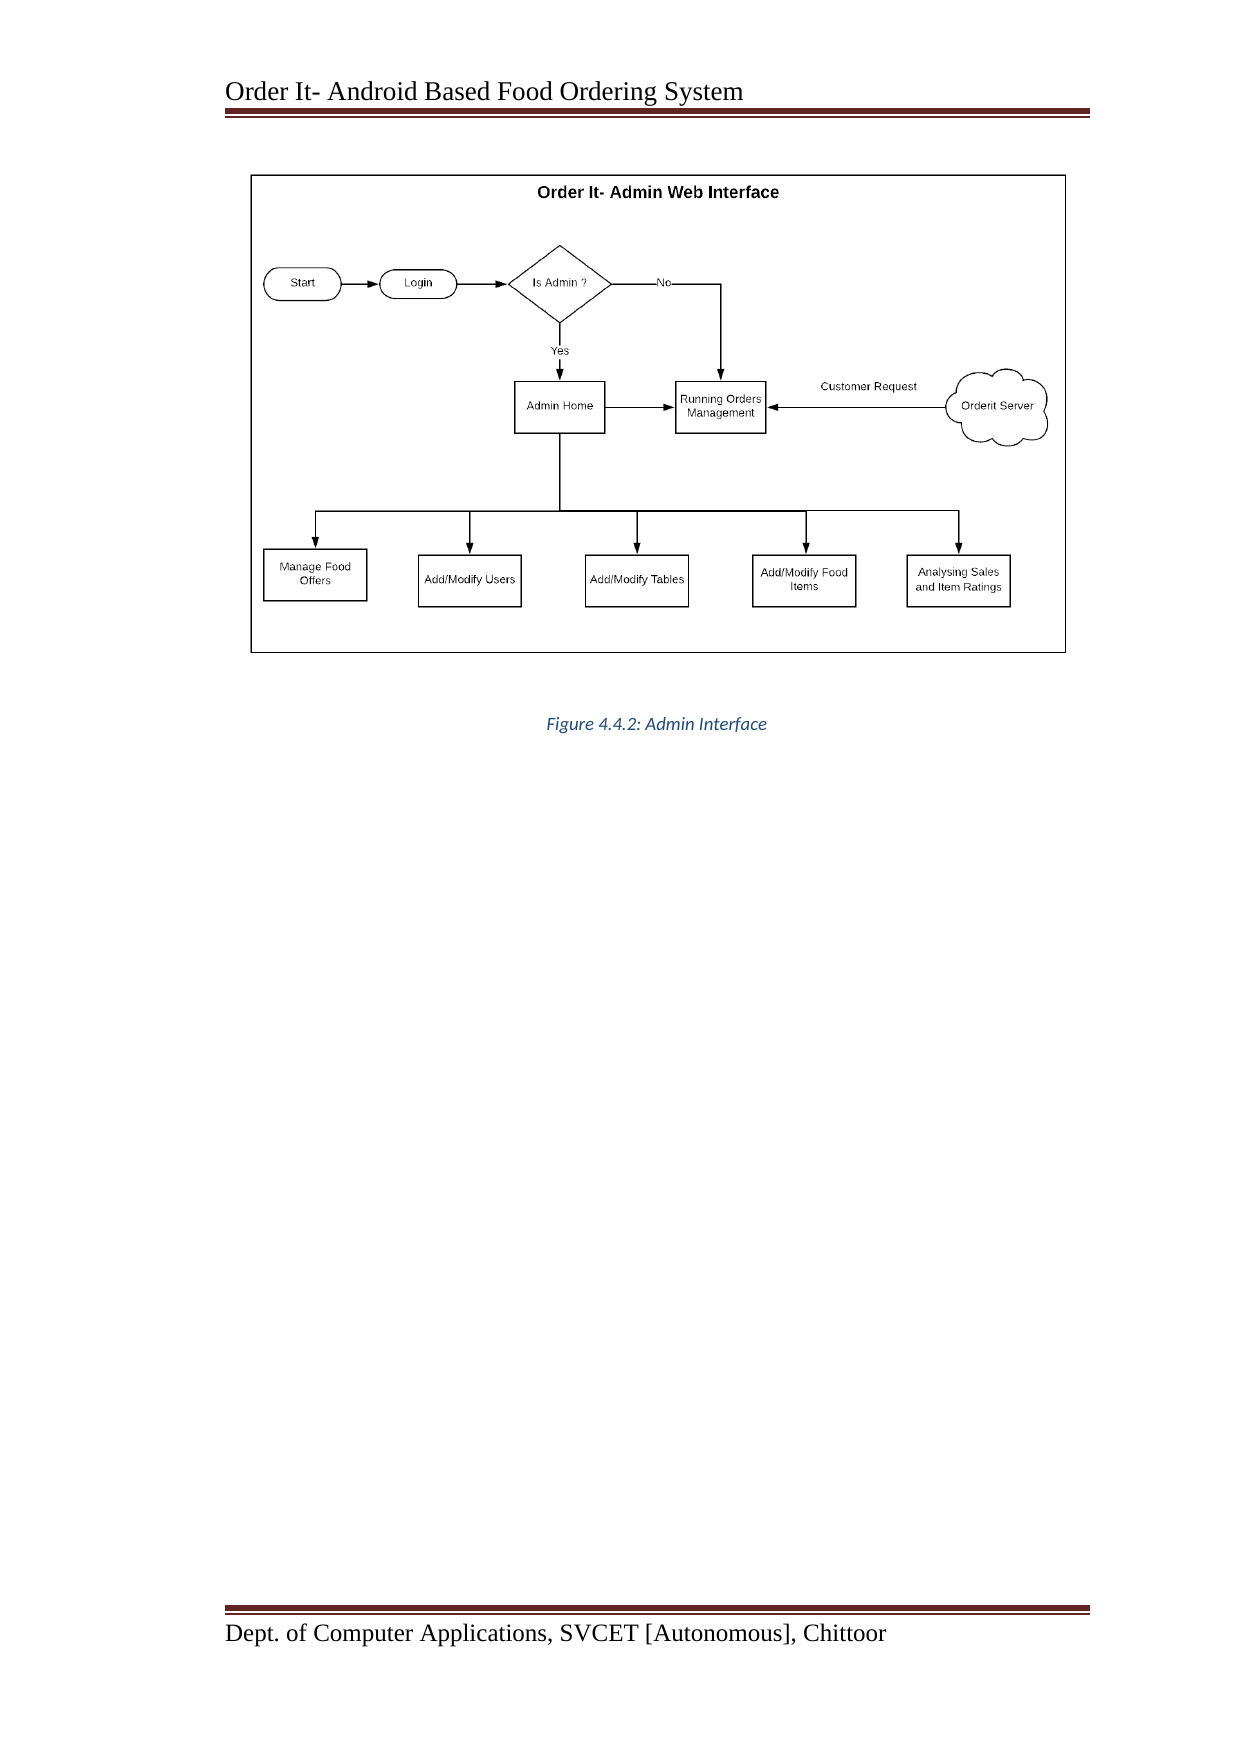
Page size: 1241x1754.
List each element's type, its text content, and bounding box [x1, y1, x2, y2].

text Figure 4.4.2: Admin Interface [225, 712, 1090, 735]
picture [225, 150, 1091, 678]
